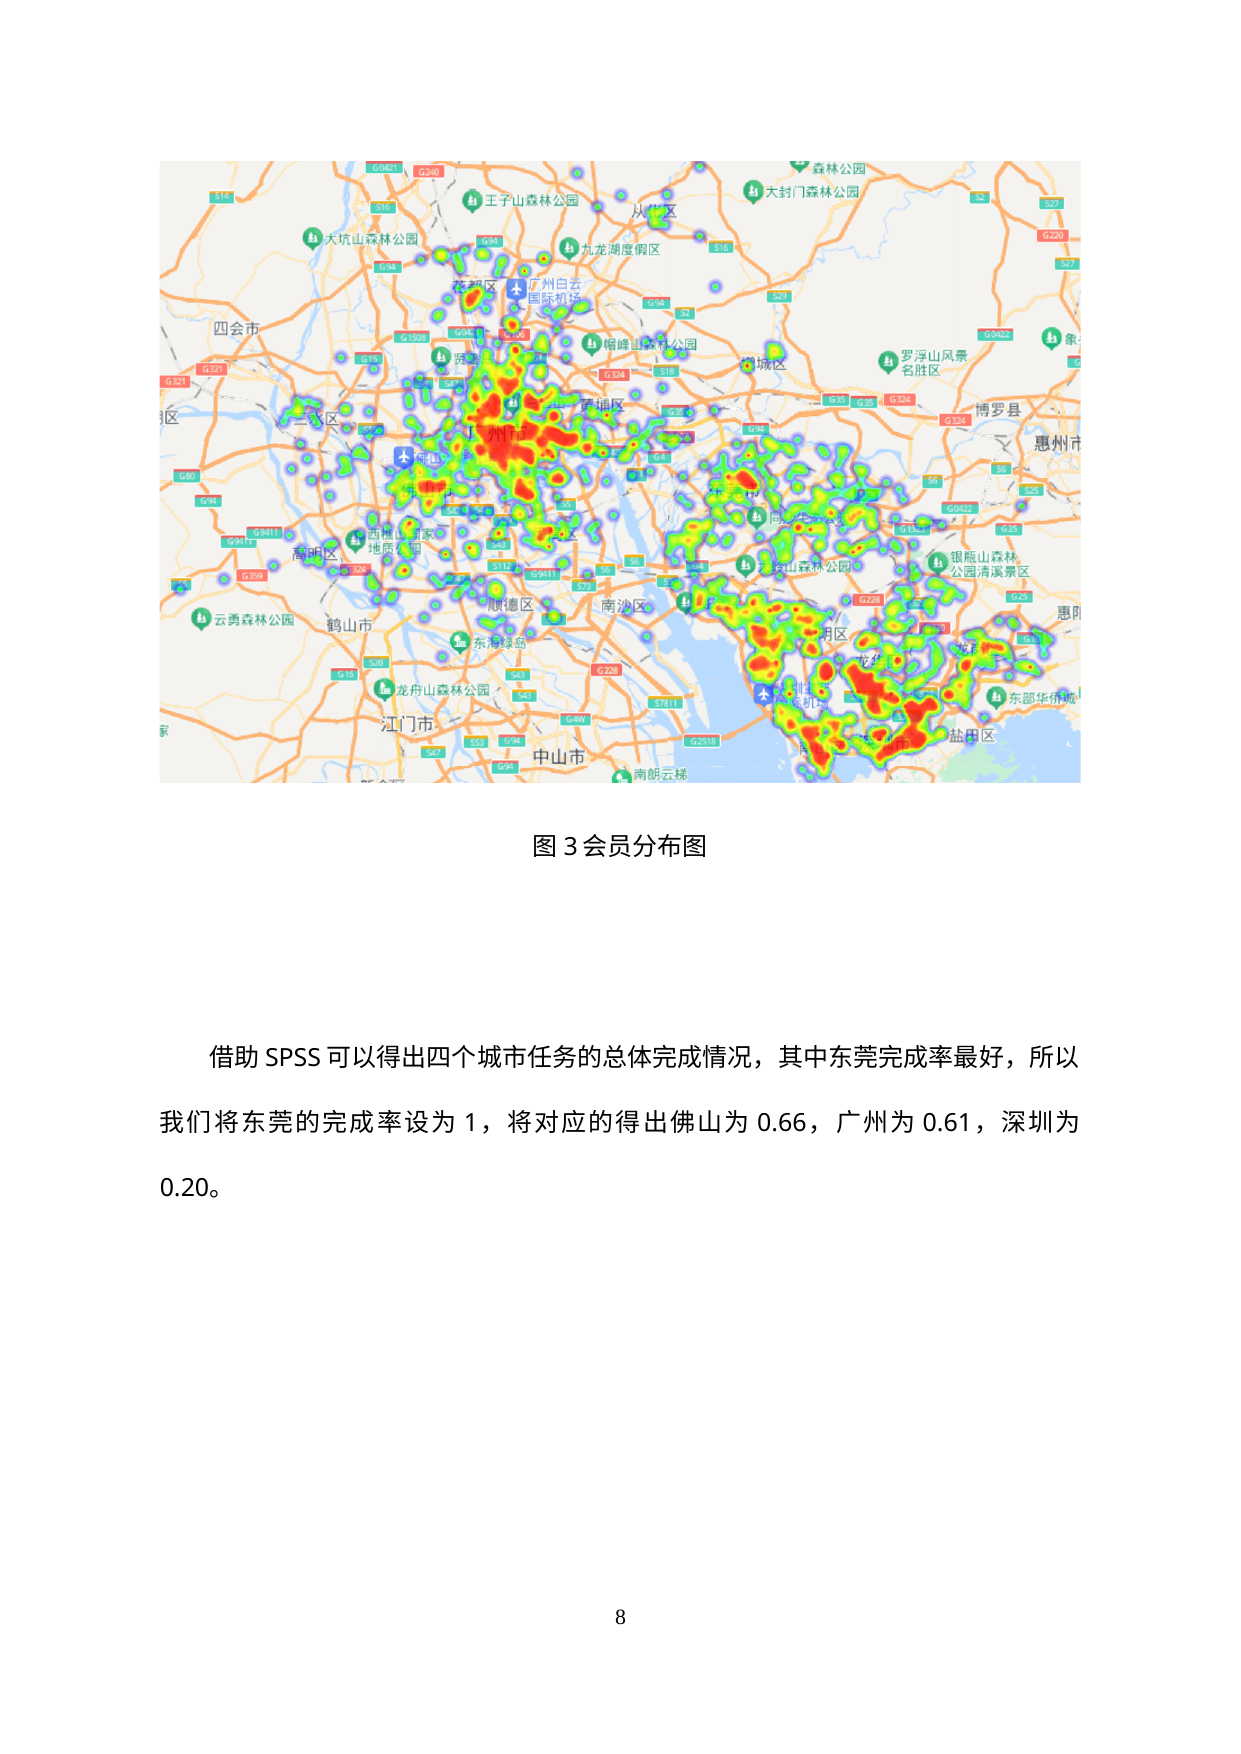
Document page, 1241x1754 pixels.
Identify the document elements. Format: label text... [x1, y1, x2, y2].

text 借助SPSS可以得出四个城市任务的总体完成情况，其中东莞完成率最好，所以我们将东莞的完成率设为1，将对应的得出佛山为0.66，广州为0.61，深圳为0.20。 [159, 1023, 1081, 1218]
text 图 3会员分布图 [159, 812, 1081, 877]
picture [159, 161, 1081, 783]
